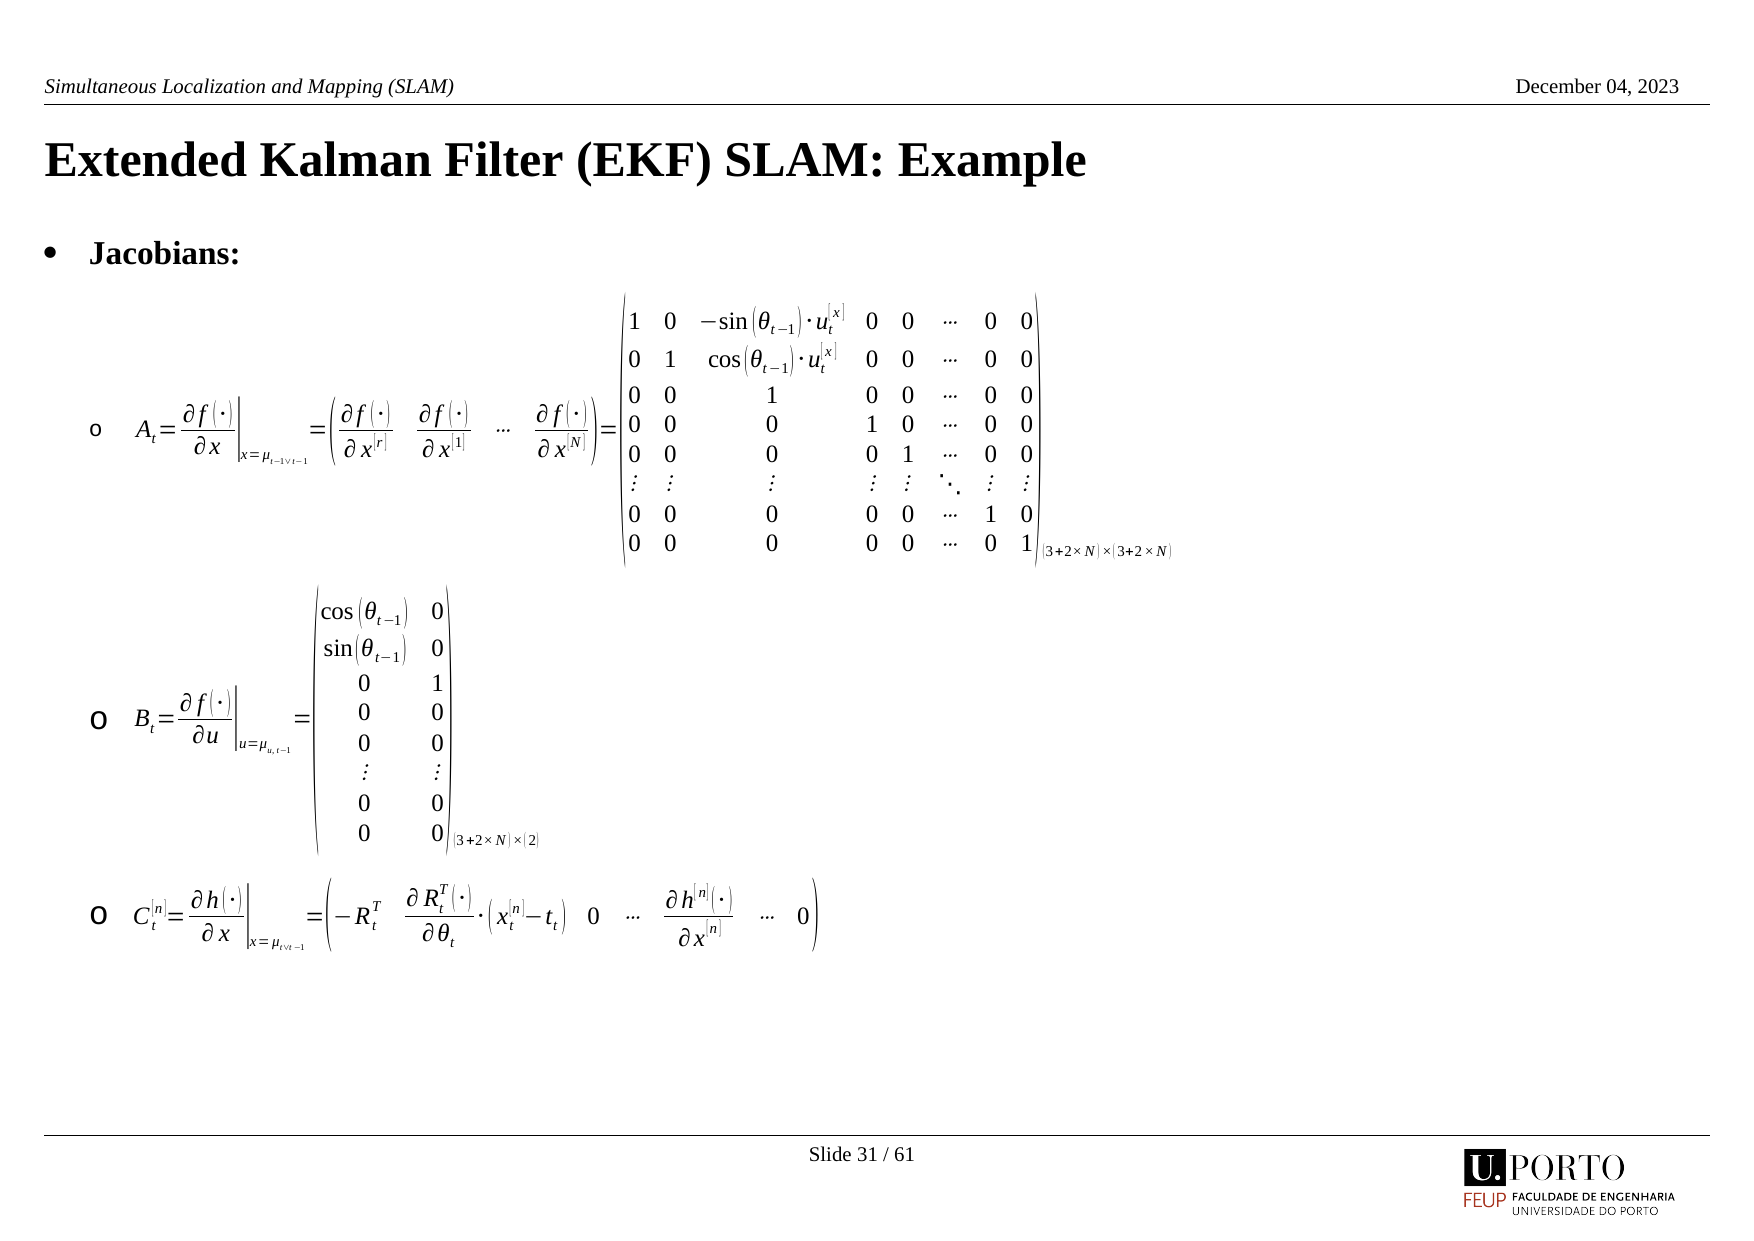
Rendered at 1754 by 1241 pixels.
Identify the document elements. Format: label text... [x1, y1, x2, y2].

text Extended Kalman Filter (EKF) SLAM: Example [44, 130, 1710, 188]
picture [1459, 1144, 1680, 1221]
list Jacobians: [44, 233, 1710, 271]
